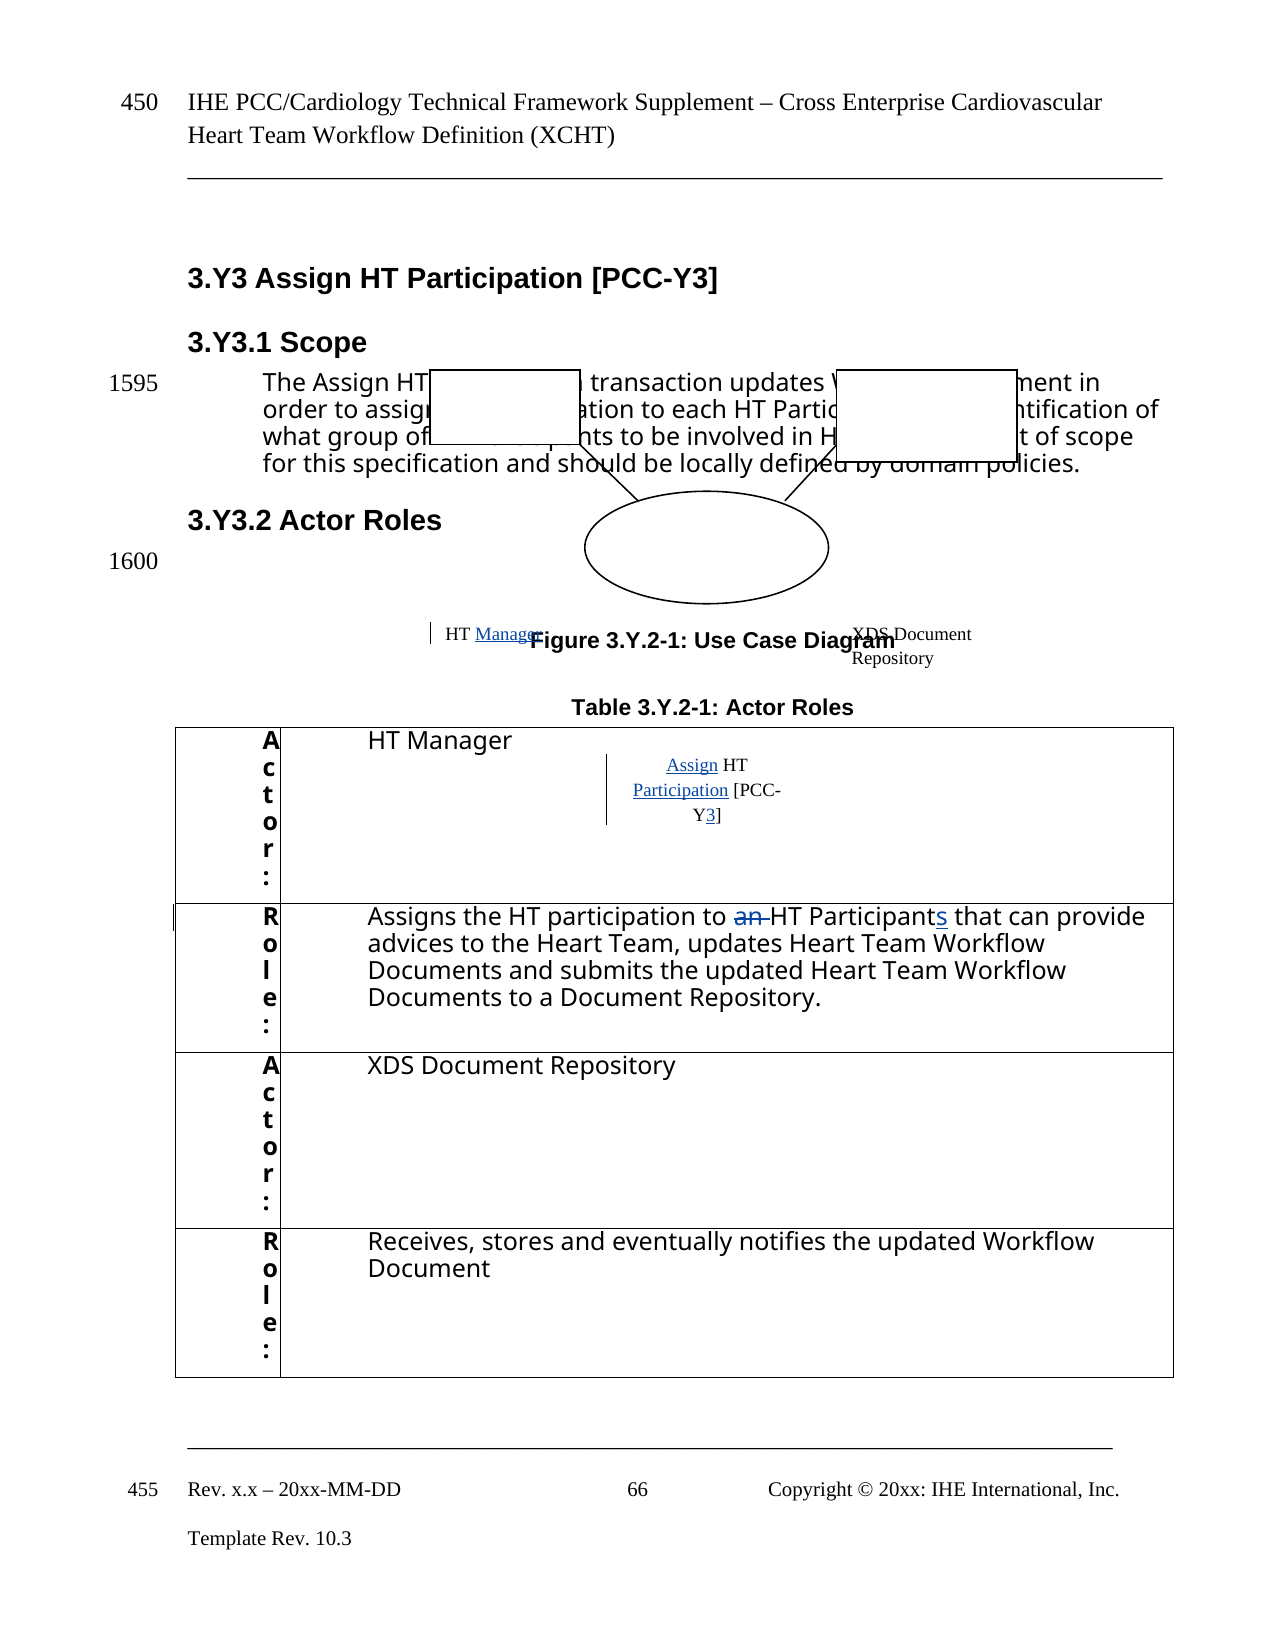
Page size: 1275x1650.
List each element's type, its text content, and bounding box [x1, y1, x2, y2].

table_cell Role: [176, 904, 280, 1052]
title Figure 3.Y.2-1: Use Case Diagram [262, 627, 1162, 654]
text The Assign HT Participation transaction updates Workflow Document in order to assign HT participation to each HT Participants. The identification of what group of HT Participants to be involved in Heart Team is out of scope for this specification and should be locally defined by domain policies. [262, 369, 612, 478]
table_cell Receives, stores and eventually notifies the updated Workflow Document [281, 1229, 1173, 1377]
title Table 3.Y.2-1: Actor Roles [262, 693, 1162, 721]
table_cell Actor: [176, 1053, 280, 1228]
subtitle 3.Y3.1 Scope [187, 325, 1162, 358]
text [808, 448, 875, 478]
table_cell Role: [176, 1229, 280, 1377]
table_cell Assigns the HT participation to HT Participant that can provide advices to the Heart Team, updates Heart Team Workflow Documents and submits the updated Heart Team Workflow Documents to a Document Repository. [281, 904, 1173, 1052]
subtitle 3.Y3.2 Actor Roles [787, 503, 1162, 536]
table_header HT Manager [281, 728, 1173, 903]
text The Assign HT Participation transaction updates Workflow Document in order to assign HT participation to each HT Participants. The identification of what group of HT Participants to be involved in Heart Team is out of scope for this specification and should be locally defined by domain policies. [581, 369, 836, 478]
text The Assign HT Participation transaction updates Workflow Document in order to assign HT participation to each HT Participants. The identification of what group of HT Participants to be involved in Heart Team is out of scope for this specification and should be locally defined by domain policies. [989, 369, 1162, 478]
table_header Actor: [176, 728, 280, 903]
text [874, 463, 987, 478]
subtitle 3.Y3.2 Actor Roles [187, 503, 627, 536]
table_cell XDS Document Repository [281, 1053, 1173, 1228]
subtitle 3.Y3 Assign HT Participation [PCC-Y3] [187, 261, 1162, 295]
